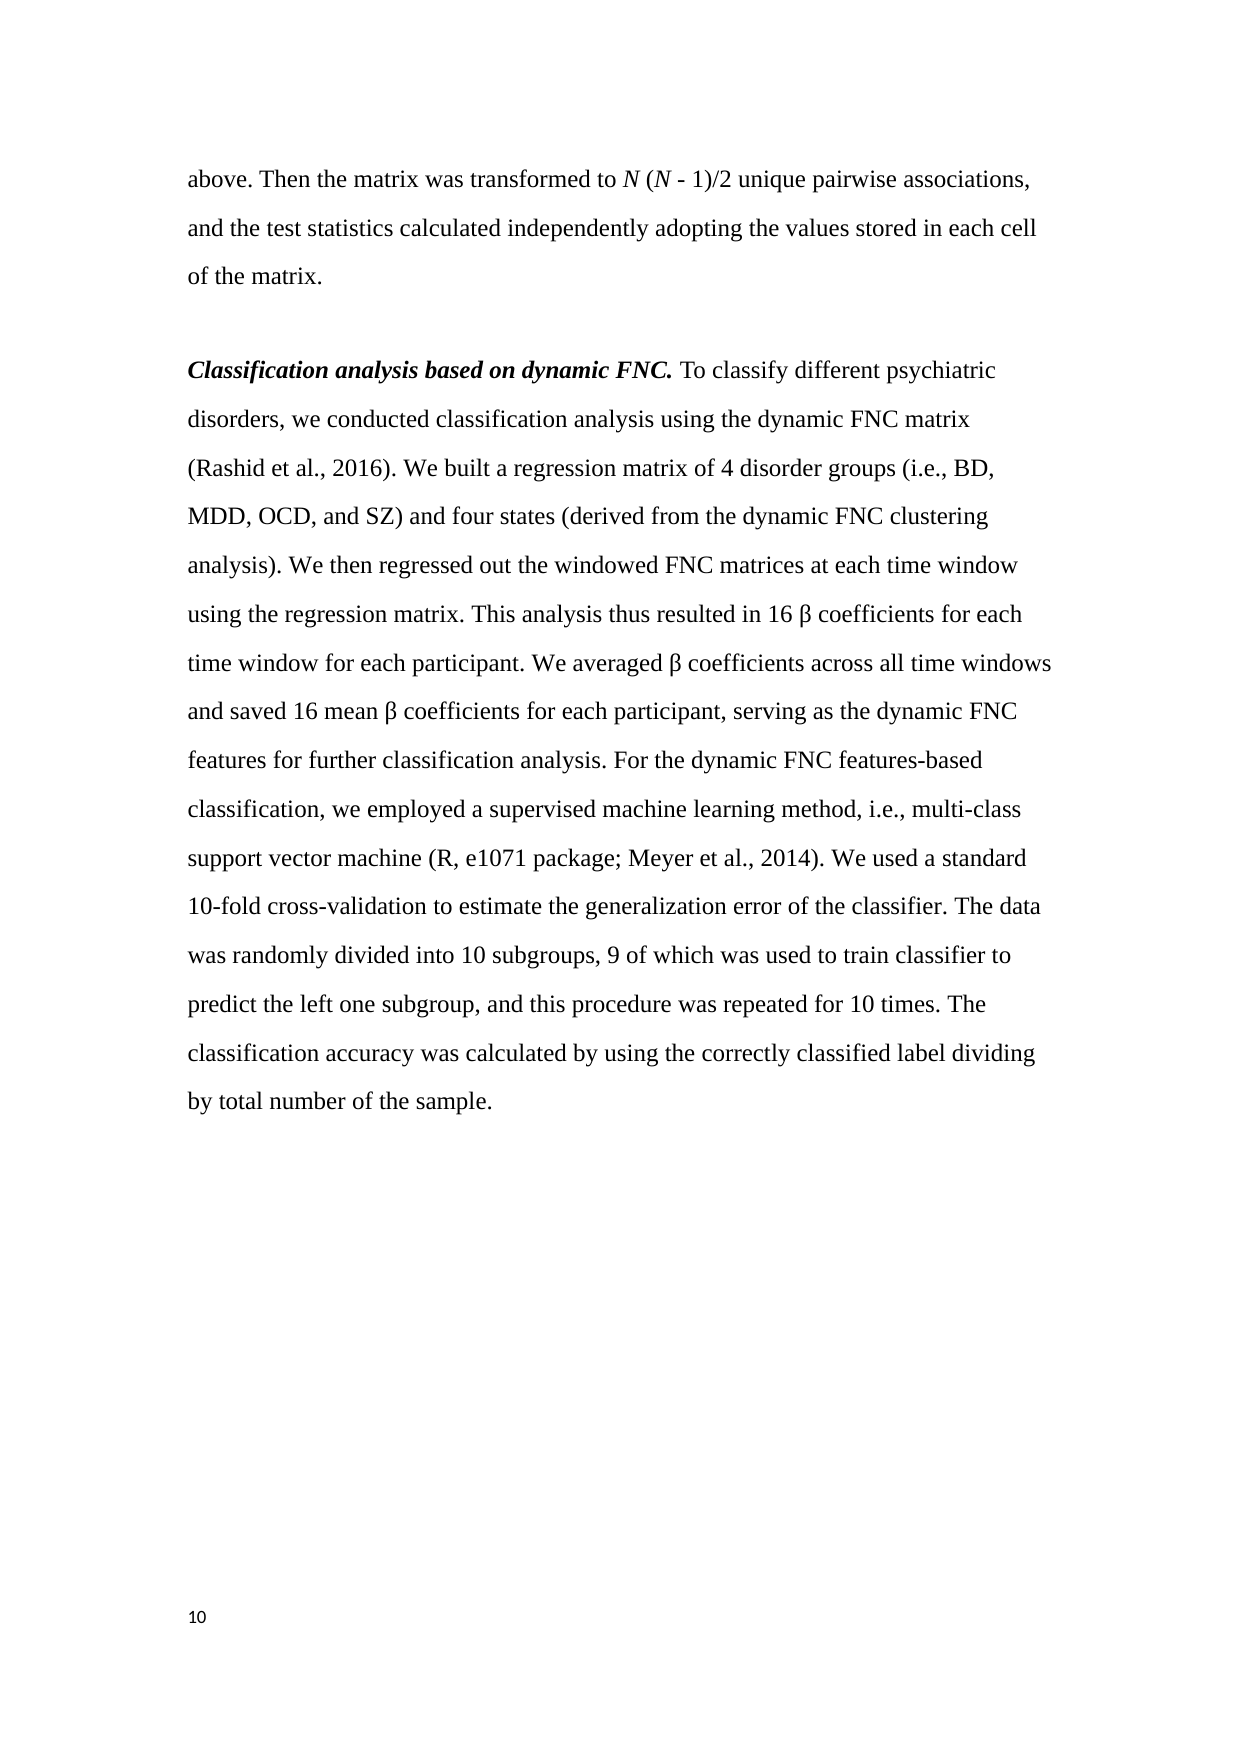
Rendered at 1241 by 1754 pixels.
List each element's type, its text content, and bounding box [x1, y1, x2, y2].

text Classification analysis based on dynamic FNC. To classify different psychiatric disorders, we conducted classification analysis using the dynamic FNC matrix (Rashid et al., 2016). We built a regression matrix of 4 disorder groups (i.e., BD, MDD, OCD, and SZ) and four states (derived from the dynamic FNC clustering analysis). We then regressed out the windowed FNC matrices at each time window using the regression matrix. This analysis thus resulted in 16 β coefficients for each time window for each participant. We averaged β coefficients across all time windows and saved 16 mean β coefficients for each participant, serving as the dynamic FNC features for further classification analysis. For the dynamic FNC features-based classification, we employed a supervised machine learning method, i.e., multi-class support vector machine (R, e1071 package; Meyer et al., 2014). We used a standard 10-fold cross-validation to estimate the generalization error of the classifier. The data was randomly divided into 10 subgroups, 9 of which was used to train classifier to predict the left one subgroup, and this procedure was repeated for 10 times. The classification accuracy was calculated by using the correctly classified label dividing by total number of the sample. [187, 353, 1053, 1117]
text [187, 162, 1053, 292]
